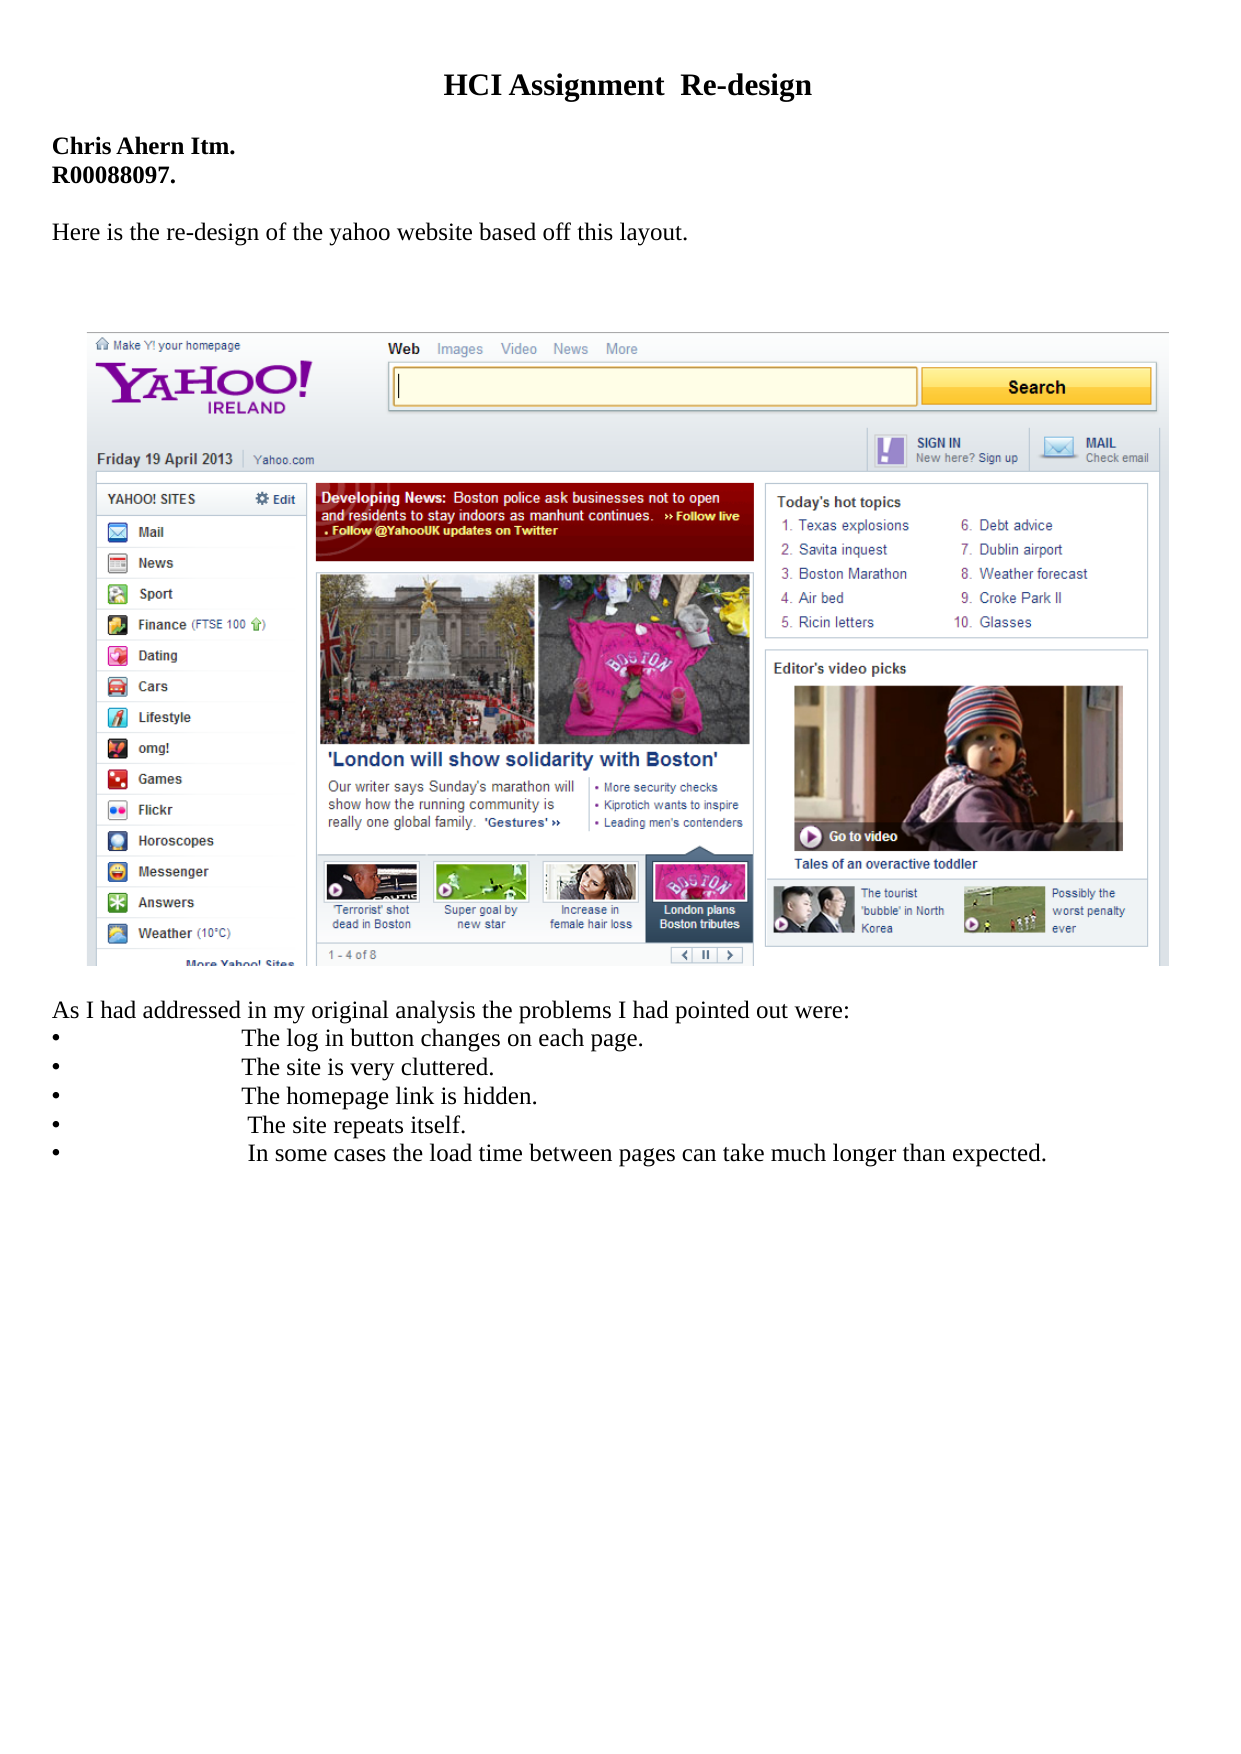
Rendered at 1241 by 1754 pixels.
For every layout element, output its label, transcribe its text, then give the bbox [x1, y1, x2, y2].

text Chris Ahern Itm. [52, 131, 1204, 160]
text HCI Assignment Re-design [52, 66, 1204, 102]
list The homepage link is hidden. [52, 1081, 1204, 1110]
list In some cases the load time between pages can take much longer than expected. [52, 1138, 1204, 1167]
text R00088097. [52, 160, 1204, 188]
text Here is the re-design of the yahoo website based off this layout. [52, 217, 1204, 246]
list The log in button changes on each page. [52, 1023, 1204, 1052]
text As I had addressed in my original analysis the problems I had pointed out were: [52, 995, 1204, 1023]
list The site is very cluttered. [52, 1052, 1204, 1081]
list The site repeats itself. [52, 1110, 1204, 1138]
